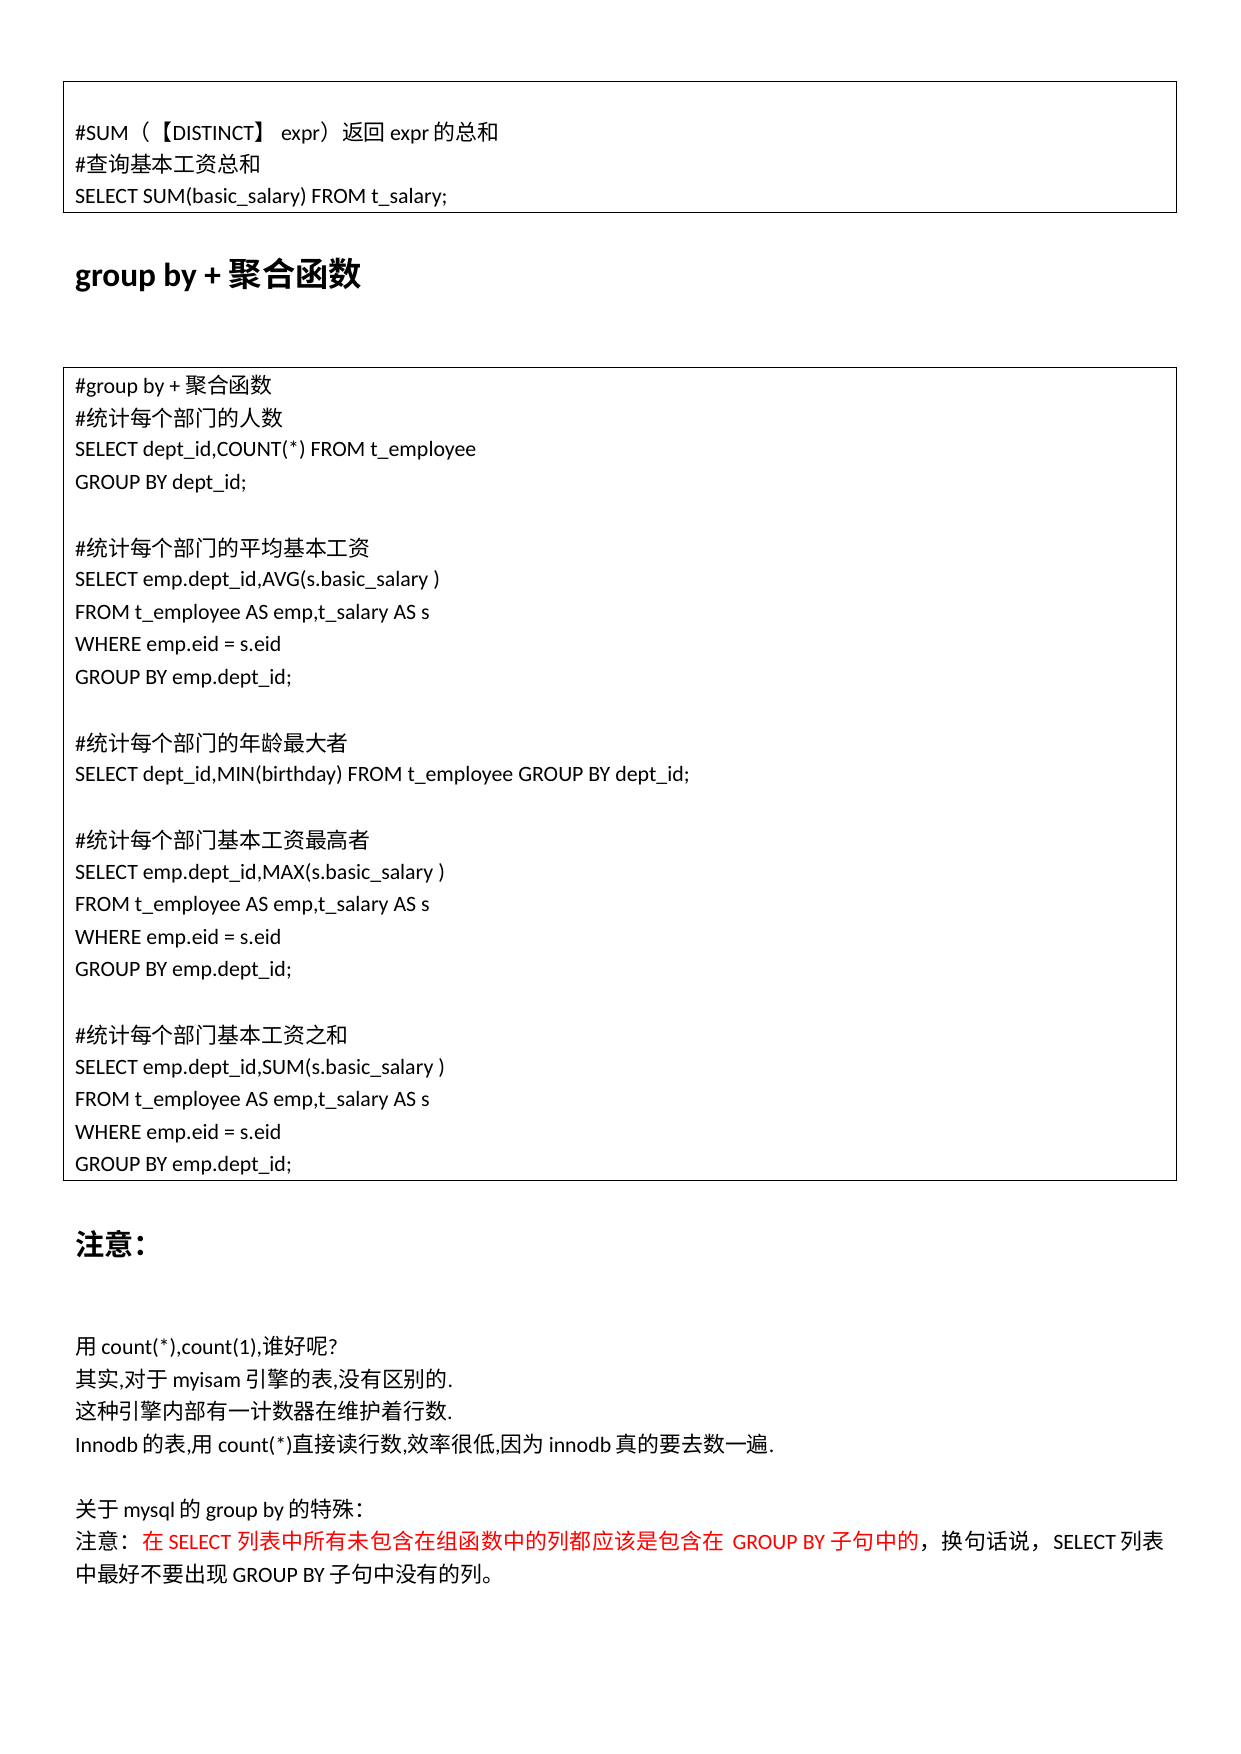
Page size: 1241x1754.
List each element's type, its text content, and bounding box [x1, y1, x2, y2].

text 注意：在SELECT 列表中所有未包含在组函数中的列都应该是包含在 GROUP BY 子句中的，换句话说，SELECT列表中最好不要出现GROUP BY子句中没有的列。 [75, 1524, 1165, 1589]
subtitle 注意： [75, 1210, 1165, 1275]
text 其实,对于myisam引擎的表,没有区别的. [75, 1361, 1165, 1394]
text 这种引擎内部有一计数器在维护着行数. [75, 1394, 1165, 1426]
text Innodb的表,用count(*)直接读行数,效率很低,因为innodb真的要去数一遍. [75, 1426, 1165, 1459]
table_header #group by + 聚合函数 #统计每个部门的人数 SELECT dept_id,COUNT(*) FROM t_employee GROUP BY dept_id; #统计每个部门的平均基本工资 SELECT emp.dept_id,AVG(s.basic_salary ) FROM t_employee AS emp,t_salary AS s WHERE emp.eid = s.eid GROUP BY emp.dept_id; #统计每个部门的年龄最大者 SELECT dept_id,MIN(birthday) FROM t_employee GROUP BY dept_id; #统计每个部门基本工资最高者 SELECT emp.dept_id,MAX(s.basic_salary ) FROM t_employee AS emp,t_salary AS s WHERE emp.eid = s.eid GROUP BY emp.dept_id; #统计每个部门基本工资之和 SELECT emp.dept_id,SUM(s.basic_salary ) FROM t_employee AS emp,t_salary AS s WHERE emp.eid = s.eid GROUP BY emp.dept_id; [64, 368, 1176, 1180]
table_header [64, 82, 1176, 212]
text 用count(*),count(1),谁好呢? [75, 1329, 1165, 1361]
text 关于mysql的group by的特殊： [75, 1491, 1165, 1524]
subtitle group by + 聚合函数 [75, 240, 1165, 305]
